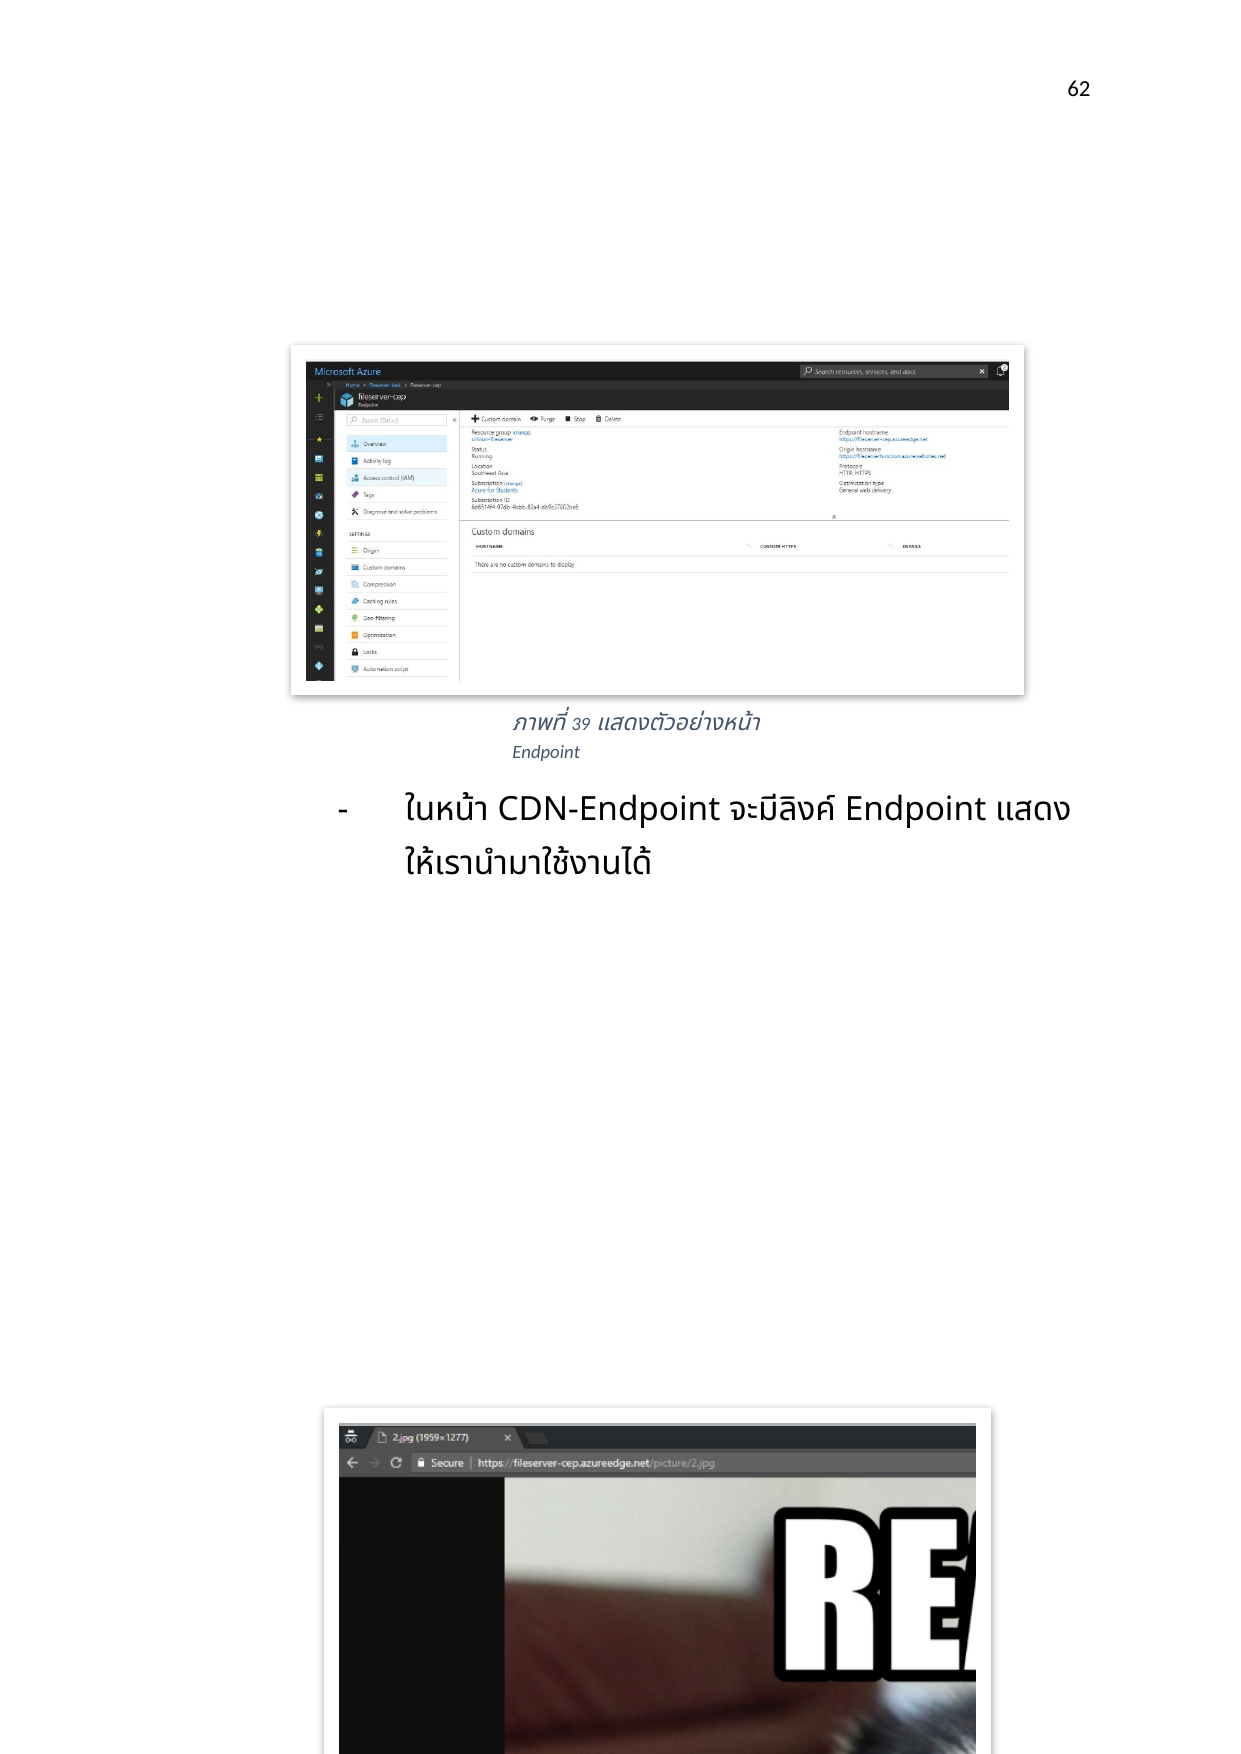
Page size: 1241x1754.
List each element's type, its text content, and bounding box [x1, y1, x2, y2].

picture [306, 359, 1009, 681]
picture [339, 1426, 976, 1754]
